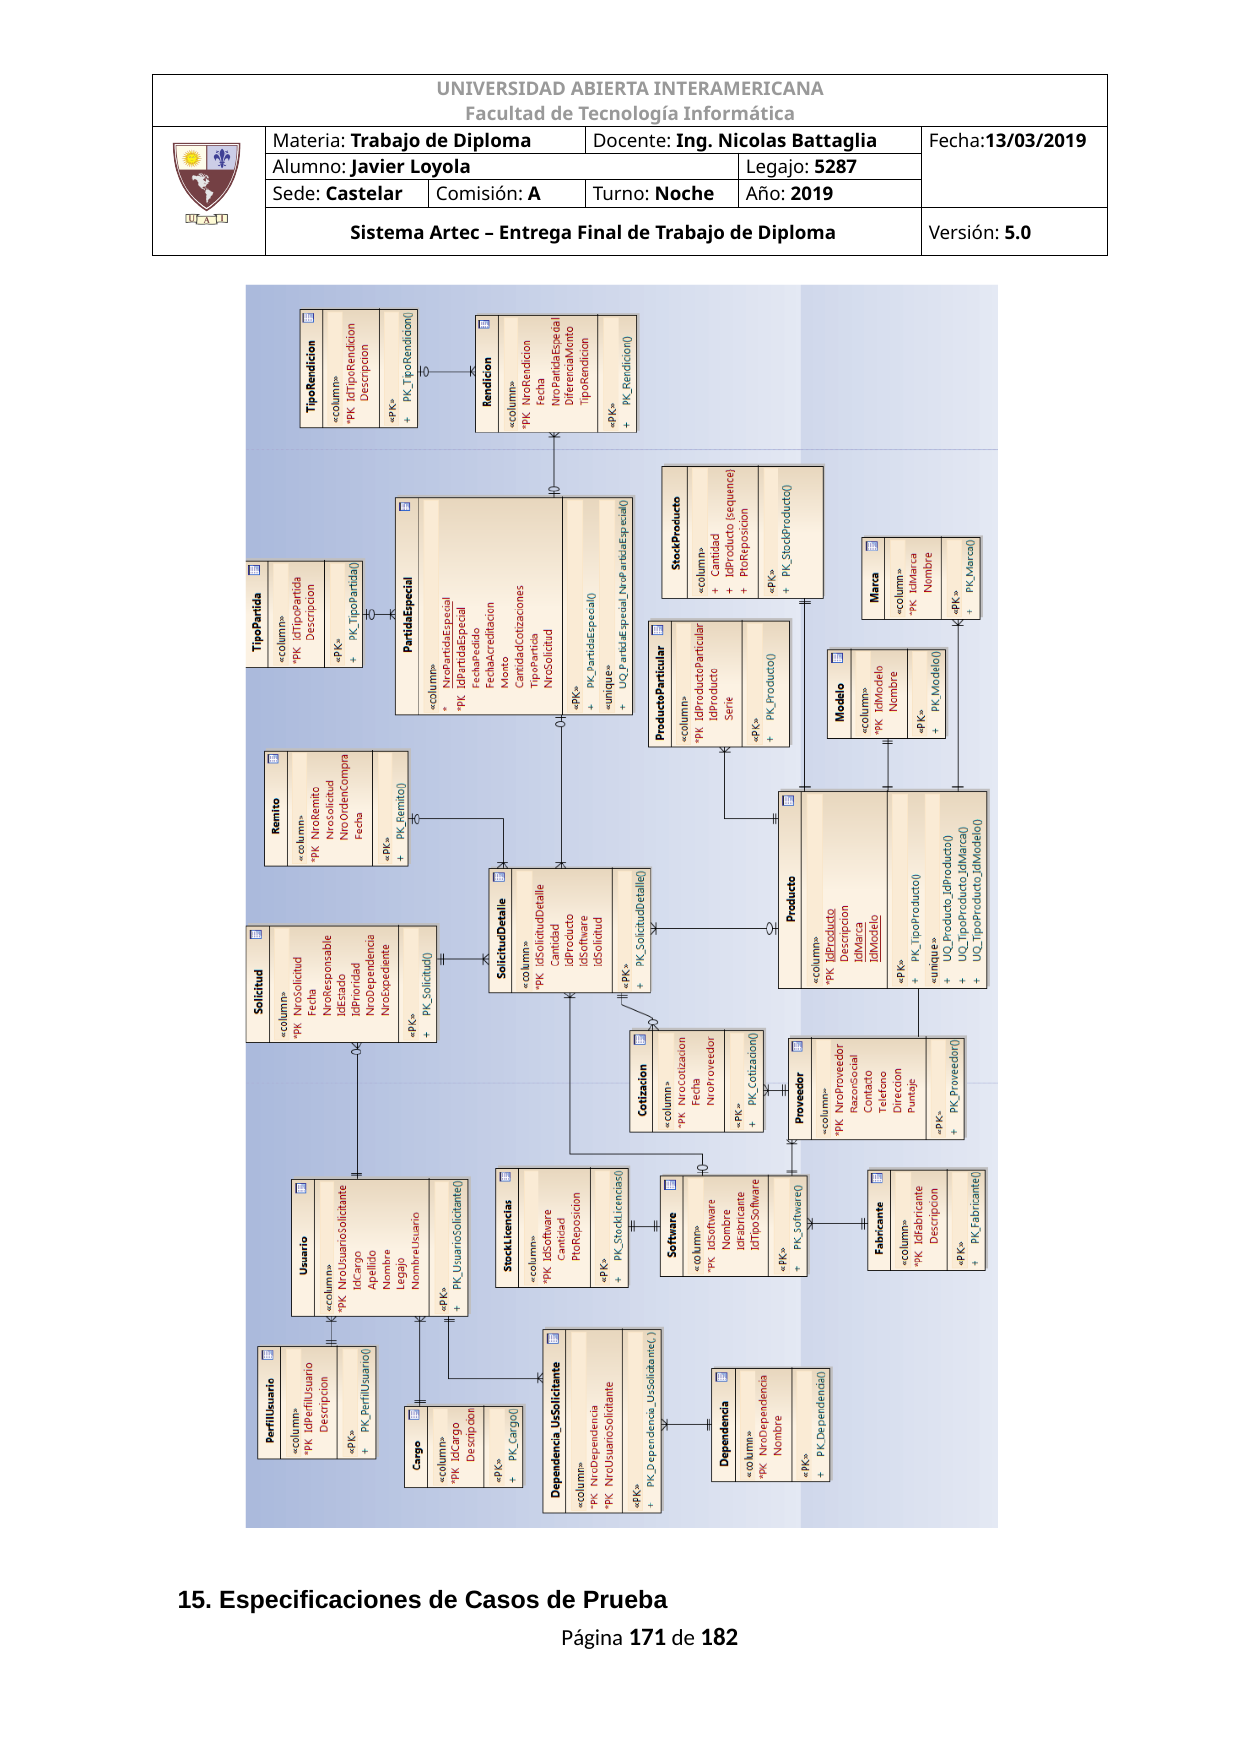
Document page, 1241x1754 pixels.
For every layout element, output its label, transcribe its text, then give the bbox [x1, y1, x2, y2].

text 15. Especificaciones de Casos de Prueba [177, 1585, 1122, 1613]
picture [246, 286, 998, 1528]
picture [157, 136, 257, 228]
